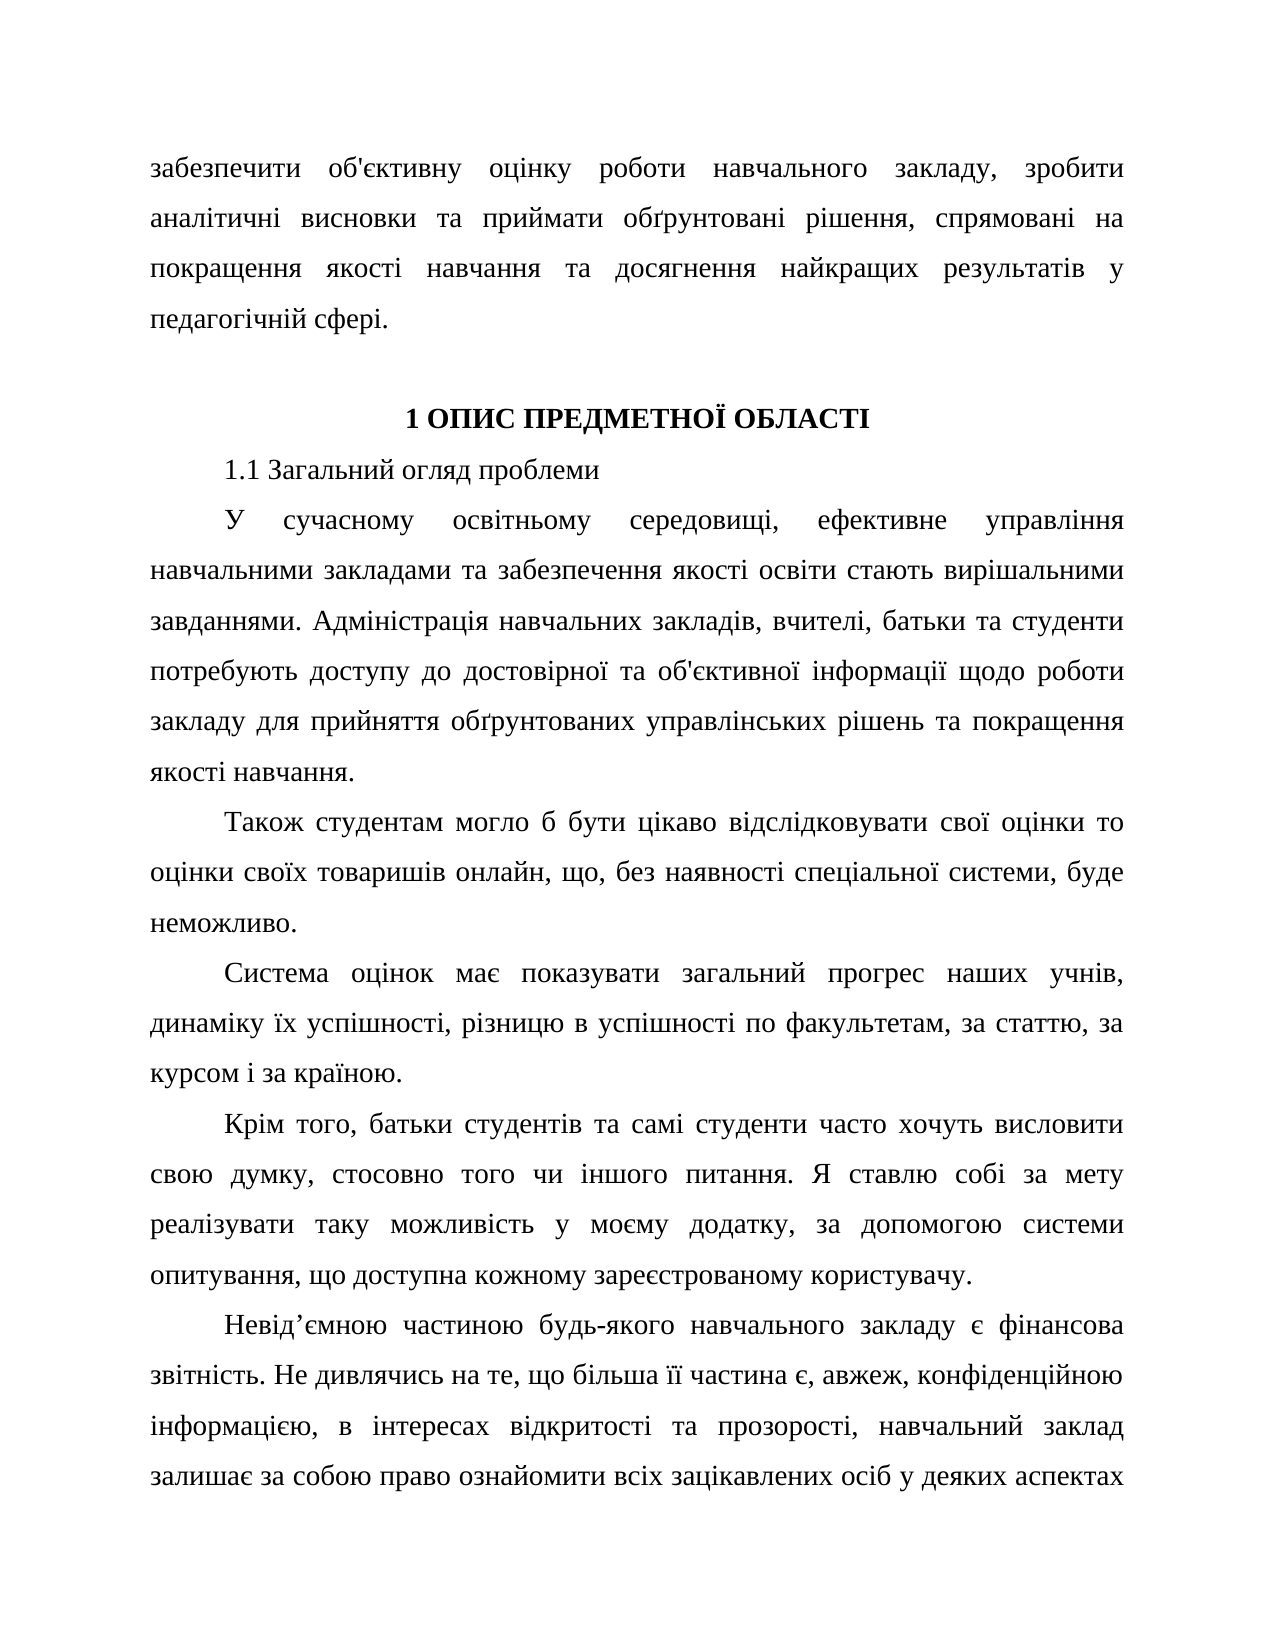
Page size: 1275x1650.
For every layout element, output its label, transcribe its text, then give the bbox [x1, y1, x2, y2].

text Система оцінок має показувати загальний прогрес наших учнів, динаміку їх успішності, різницю в успішності по факультетам, за статтю, за курсом і за країною. [150, 955, 1125, 1089]
subtitle 1 ОПИС ПРЕДМЕТНОЇ ОБЛАСТІ [150, 402, 1125, 435]
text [150, 1307, 1125, 1492]
text Також студентам могло б бути цікаво відслідковувати свої оцінки то оцінки своїх товаришів онлайн, що, без наявності спеціальної системи, буде неможливо. [150, 804, 1125, 938]
text 1.1 Загальний огляд проблеми [150, 452, 1125, 485]
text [150, 150, 1125, 334]
text Крім того, батьки студентів та самі студенти часто хочуть висловити свою думку, стосовно того чи іншого питання. Я ставлю собі за мету реалізувати таку можливість у моєму додатку, за допомогою системи опитування, що доступна кожному зареєстрованому користувачу. [150, 1106, 1125, 1290]
text У сучасному освітньому середовищі, ефективне управління навчальними закладами та забезпечення якості освіти стають вирішальними завданнями. Адміністрація навчальних закладів, вчителі, батьки та студенти потребують доступу до достовірної та об'єктивної інформації щодо роботи закладу для прийняття обґрунтованих управлінських рішень та покращення якості навчання. [150, 502, 1125, 787]
